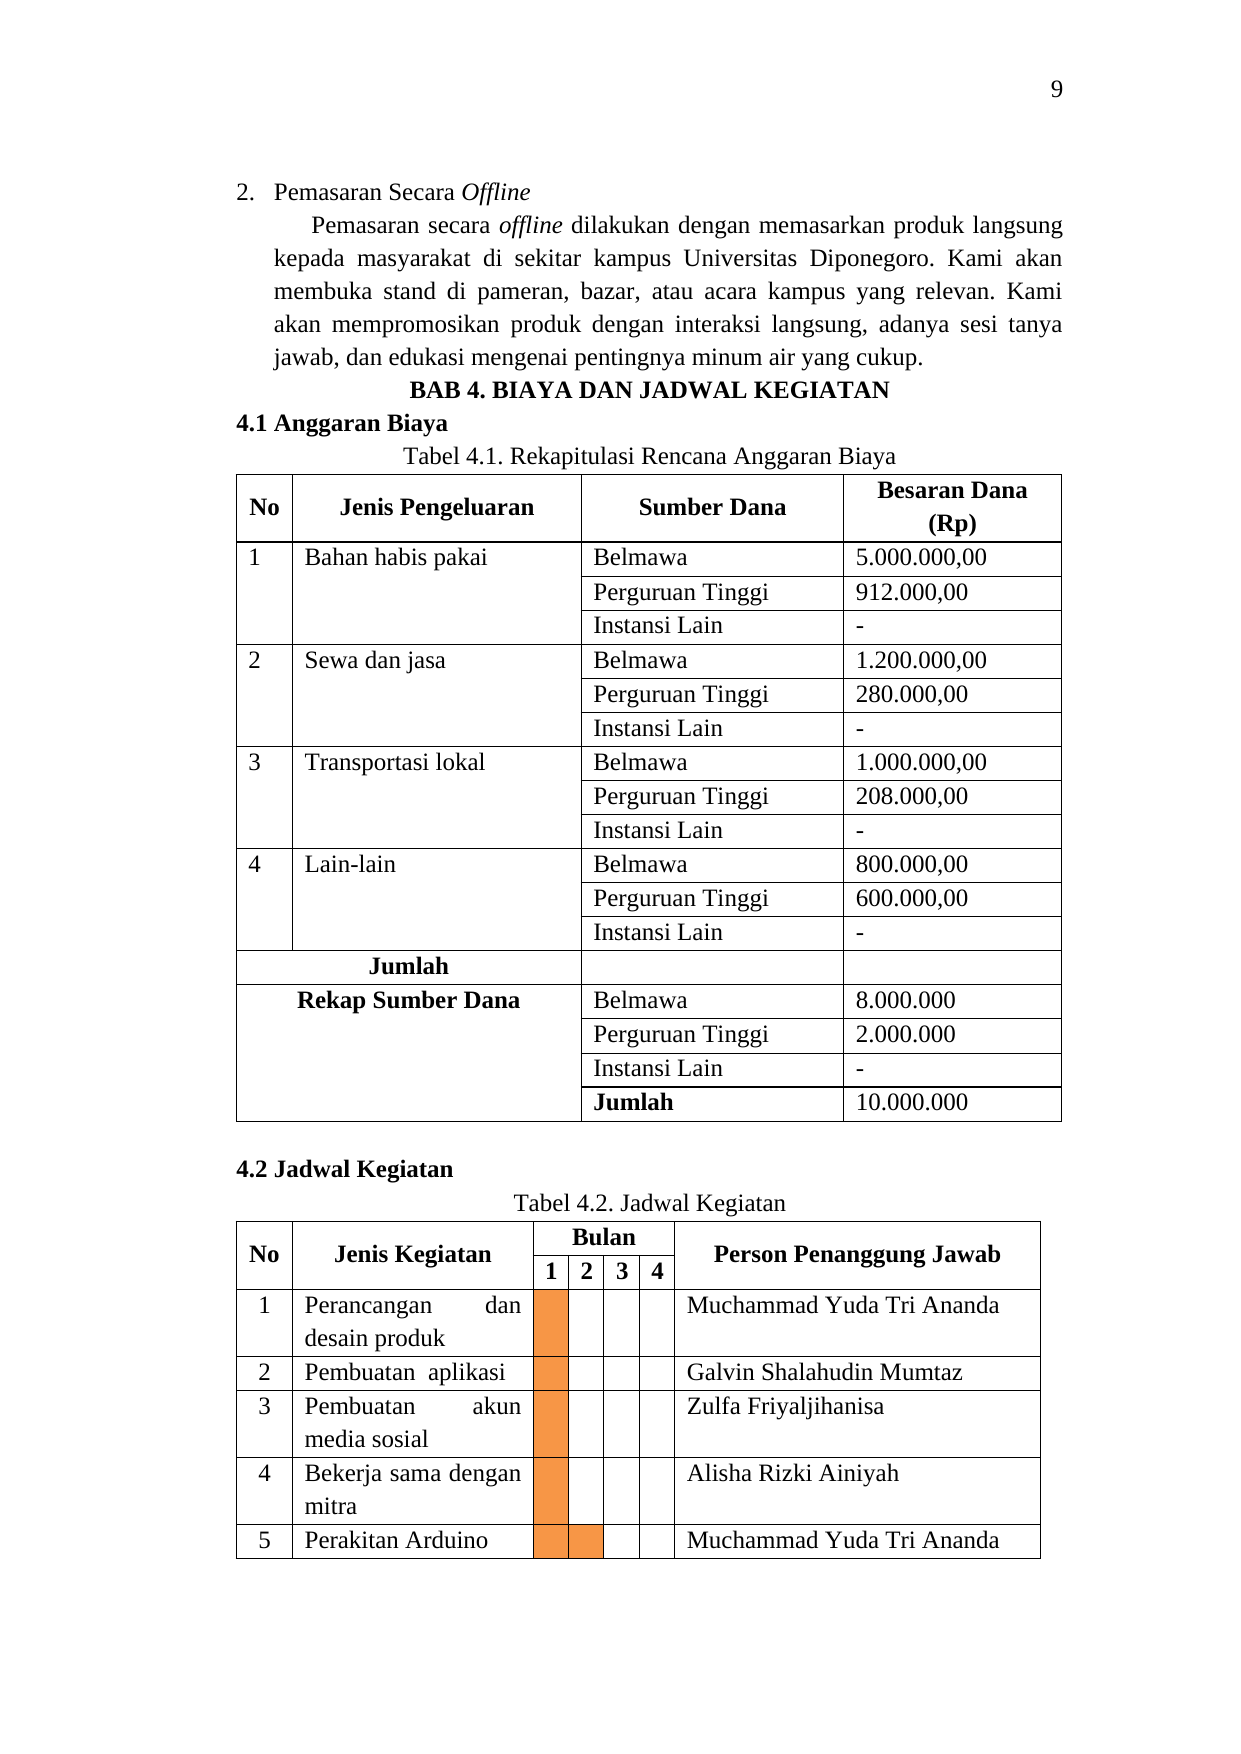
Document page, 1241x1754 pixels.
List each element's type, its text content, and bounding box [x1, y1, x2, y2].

table_cell [640, 1458, 674, 1524]
table_header No [237, 475, 292, 541]
table_cell Sewa dan jasa [293, 645, 581, 746]
table_cell Muchammad Yuda Tri Ananda [675, 1290, 1040, 1356]
table_cell 1 [237, 1290, 292, 1356]
table_cell Rekap Sumber Dana [237, 985, 581, 1121]
table_cell Pembuatan akun media sosial [293, 1391, 533, 1457]
subtitle BAB 4. BIAYA DAN JADWAL KEGIATAN [236, 375, 1063, 404]
text Pemasaran secara offline dilakukan dengan memasarkan produk langsung kepada masyarakat di sekitar kampus Universitas Diponegoro. Kami akan membuka stand di pameran, bazar, atau acara kampus yang relevan. Kami akan mempromosikan produk dengan interaksi langsung, adanya sesi tanya jawab, dan edukasi mengenai pentingnya minum air yang cukup. [274, 210, 1063, 371]
table_cell 8.000.000 [844, 985, 1061, 1018]
table_cell 1.200.000,00 [844, 645, 1061, 678]
table_cell 280.000,00 [844, 679, 1061, 712]
table_header Sumber Dana [582, 475, 843, 541]
table_cell 4 [640, 1256, 674, 1289]
table_cell - [844, 815, 1061, 848]
table_cell Jumlah [582, 1088, 843, 1121]
table_cell Belmawa [582, 849, 843, 882]
table_cell Alisha Rizki Ainiyah [675, 1458, 1040, 1524]
table_cell Belmawa [582, 543, 843, 576]
table_cell [640, 1525, 674, 1558]
table_header Bulan [534, 1222, 674, 1255]
table_cell [604, 1458, 639, 1524]
table_cell 4 [237, 849, 292, 950]
table_cell [534, 1458, 568, 1524]
table_cell [640, 1391, 674, 1457]
table_cell 2.000.000 [844, 1019, 1061, 1052]
table_cell [640, 1290, 674, 1356]
table_cell - [844, 713, 1061, 746]
table_cell 1.000.000,00 [844, 747, 1061, 780]
table_cell - [844, 611, 1061, 644]
subtitle Jadwal Kegiatan [236, 1154, 1063, 1183]
table_cell 600.000,00 [844, 883, 1061, 916]
table_cell 3 [237, 747, 292, 848]
table_cell [569, 1290, 603, 1356]
table_cell [582, 951, 843, 984]
table_cell 2 [569, 1256, 603, 1289]
table_cell [604, 1525, 639, 1558]
table_header No [237, 1222, 292, 1289]
table_cell 800.000,00 [844, 849, 1061, 882]
table_cell [569, 1357, 603, 1390]
table_cell Instansi Lain [582, 611, 843, 644]
table_cell [534, 1357, 568, 1390]
table_cell Perguruan Tinggi [582, 781, 843, 814]
table_cell [844, 951, 1061, 984]
table_header Person Penanggung Jawab [675, 1222, 1040, 1289]
table_cell Belmawa [582, 645, 843, 678]
table_cell Pembuatan aplikasi [293, 1357, 533, 1390]
table_cell 912.000,00 [844, 577, 1061, 609]
table_cell [569, 1458, 603, 1524]
table_cell [534, 1290, 568, 1356]
table_cell Perancangan dan desain produk [293, 1290, 533, 1356]
table_cell Perguruan Tinggi [582, 679, 843, 712]
table_cell Bahan habis pakai [293, 543, 581, 644]
table_cell [604, 1357, 639, 1390]
table_cell - [844, 917, 1061, 950]
table_cell 4 [237, 1458, 292, 1524]
table_cell Zulfa Friyaljihanisa [675, 1391, 1040, 1457]
table_cell [569, 1525, 603, 1558]
table_cell [569, 1391, 603, 1457]
table_cell Instansi Lain [582, 815, 843, 848]
table_cell 5 [237, 1525, 292, 1558]
table_cell 5.000.000,00 [844, 543, 1061, 576]
table_cell Instansi Lain [582, 917, 843, 950]
table_cell Perguruan Tinggi [582, 1019, 843, 1052]
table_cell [675, 1525, 1040, 1558]
table_cell 208.000,00 [844, 781, 1061, 814]
table_cell Transportasi lokal [293, 747, 581, 848]
table_cell Belmawa [582, 985, 843, 1018]
table_cell - [844, 1054, 1061, 1086]
text Tabel 4.2. Jadwal Kegiatan [236, 1188, 1063, 1216]
table_cell Perguruan Tinggi [582, 883, 843, 916]
table_cell 3 [237, 1391, 292, 1457]
table_cell Bekerja sama dengan mitra [293, 1458, 533, 1524]
table_cell Perguruan Tinggi [582, 577, 843, 609]
table_cell [604, 1290, 639, 1356]
table_cell Instansi Lain [582, 1054, 843, 1086]
table_cell Perakitan Arduino [293, 1525, 533, 1558]
table_cell [534, 1391, 568, 1457]
table_cell Instansi Lain [582, 713, 843, 746]
table_cell Jumlah [237, 951, 581, 984]
table_cell [534, 1525, 568, 1558]
table_cell 1 [237, 543, 292, 644]
table_cell 10.000.000 [844, 1088, 1061, 1121]
table_cell 1 [534, 1256, 568, 1289]
table_cell [604, 1391, 639, 1457]
text Tabel 4.1. Rekapitulasi Rencana Anggaran Biaya [236, 441, 1063, 470]
table_cell 3 [604, 1256, 639, 1289]
table_cell 2 [237, 645, 292, 746]
table_header Besaran Dana (Rp) [844, 475, 1061, 541]
table_cell Galvin Shalahudin Mumtaz [675, 1357, 1040, 1390]
table_cell Lain-lain [293, 849, 581, 950]
list Pemasaran Secara Offline [236, 177, 1063, 206]
subtitle Anggaran Biaya [236, 408, 1063, 437]
table_cell Belmawa [582, 747, 843, 780]
table_cell 2 [237, 1357, 292, 1390]
table_header Jenis Kegiatan [293, 1222, 533, 1289]
table_cell [640, 1357, 674, 1390]
table_header Jenis Pengeluaran [293, 475, 581, 541]
